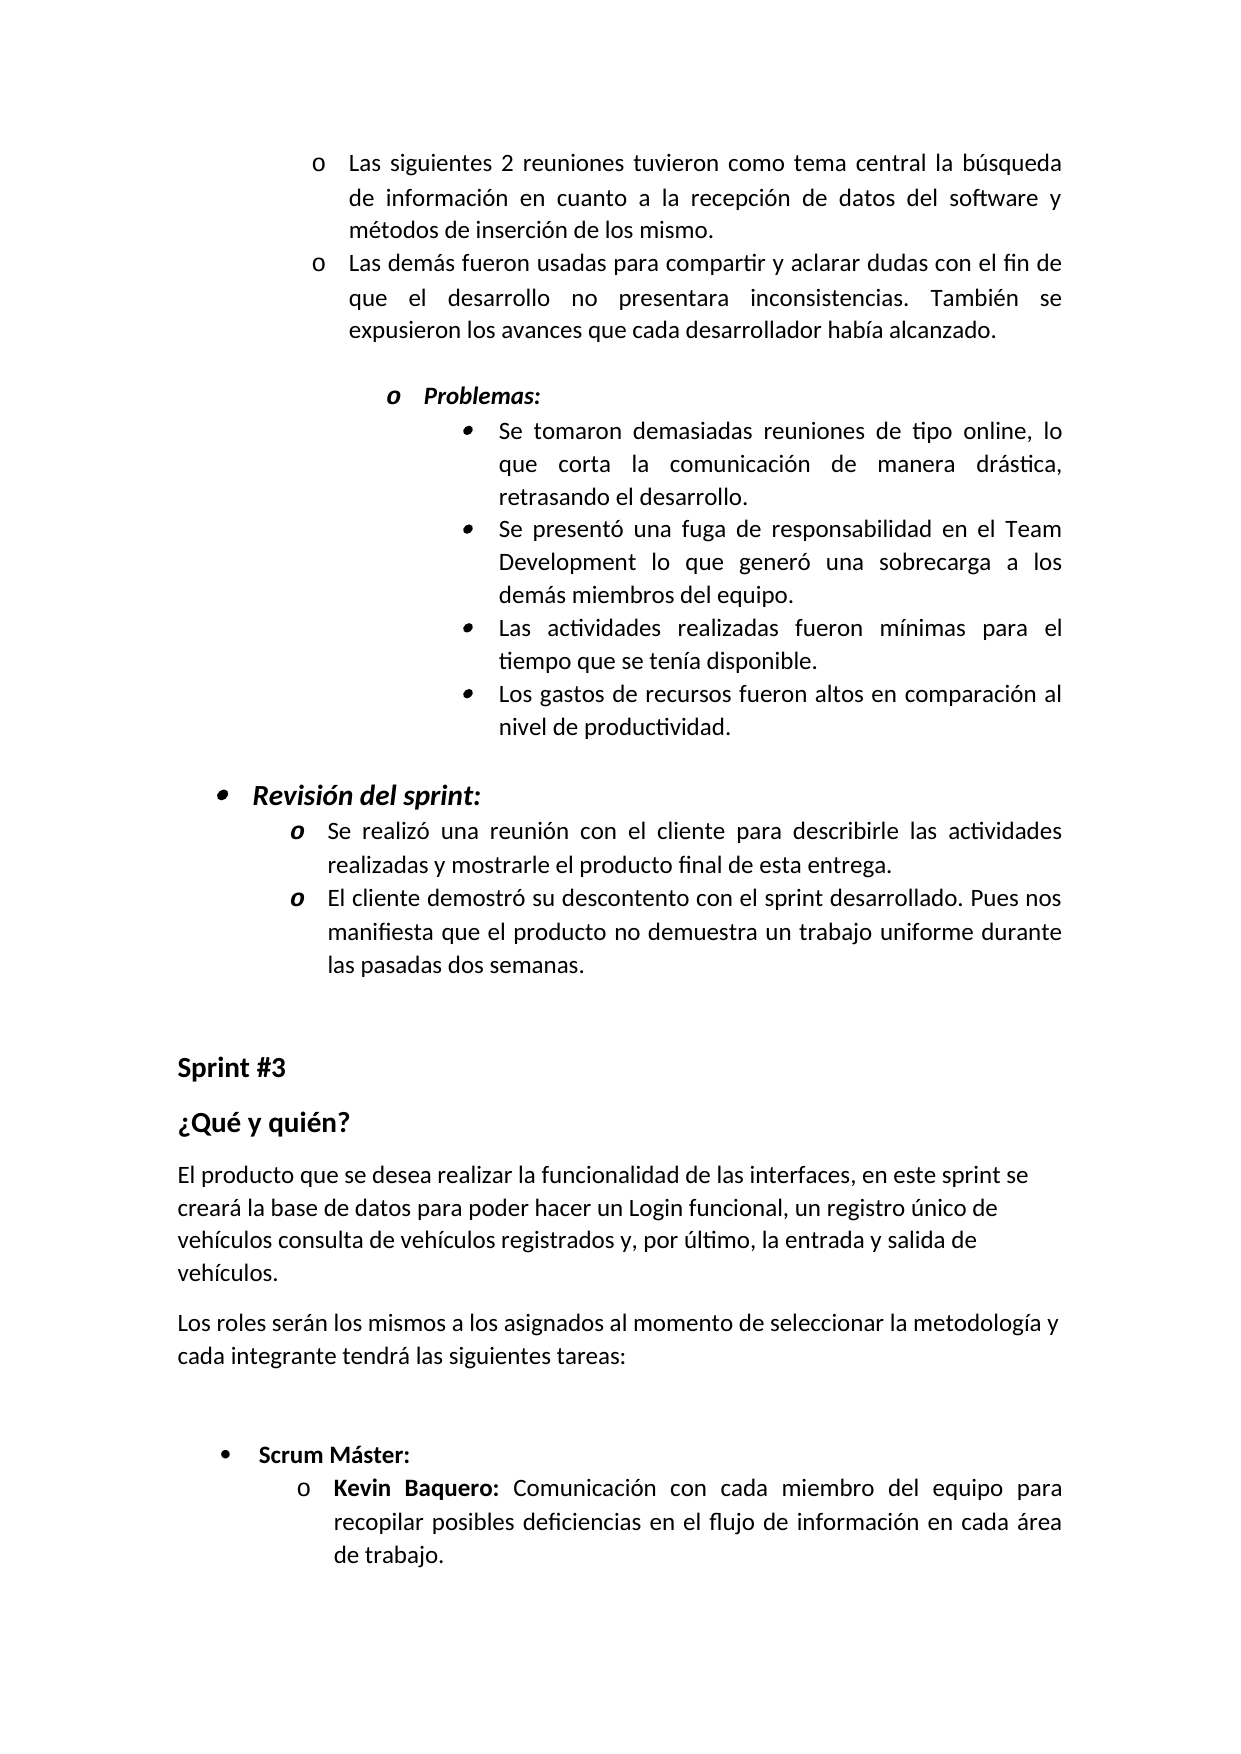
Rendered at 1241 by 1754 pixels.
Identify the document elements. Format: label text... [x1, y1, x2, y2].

list Los gastos de recursos fueron altos en comparación al nivel de productividad. [461, 678, 1063, 742]
text ¿Qué y quién? [177, 1104, 1063, 1139]
text Sprint #3 [177, 1049, 1063, 1084]
list Las demás fueron usadas para compartir y aclarar dudas con el fin de que el desarrollo no presentara inconsistencias. También se expusieron los avances que cada desarrollador había alcanzado. [311, 248, 1063, 345]
list Se presentó una fuga de responsabilidad en el Team Development lo que generó una sobrecarga a los demás miembros del equipo. [461, 513, 1063, 610]
list Problemas: [386, 381, 1063, 412]
list Se tomaron demasiadas reuniones de tipo online, lo que corta la comunicación de manera drástica, retrasando el desarrollo. [461, 415, 1063, 511]
list Se realizó una reunión con el cliente para describirle las actividades realizadas y mostrarle el producto final de esta entrega. [290, 815, 1063, 880]
list Revisión del sprint: [215, 777, 1063, 812]
list El cliente demostró su descontento con el sprint desarrollado. Pues nos manifiesta que el producto no demuestra un trabajo uniforme durante las pasadas dos semanas. [290, 882, 1063, 980]
list Scrum Máster: [221, 1439, 1063, 1470]
text Los roles serán los mismos a los asignados al momento de seleccionar la metodología y cada integrante tendrá las siguientes tareas: [177, 1307, 1063, 1371]
list Las siguientes 2 reuniones tuvieron como tema central la búsqueda de información en cuanto a la recepción de datos del software y métodos de inserción de los mismo. [311, 148, 1063, 245]
text El producto que se desea realizar la funcionalidad de las interfaces, en este sprint se creará la base de datos para poder hacer un Login funcional, un registro único de vehículos consulta de vehículos registrados y, por último, la entrada y salida de vehículos. [177, 1159, 1063, 1288]
list Kevin Baquero: Comunicación con cada miembro del equipo para recopilar posibles deficiencias en el flujo de información en cada área de trabajo. [296, 1472, 1063, 1570]
list Las actividades realizadas fueron mínimas para el tiempo que se tenía disponible. [461, 612, 1063, 676]
